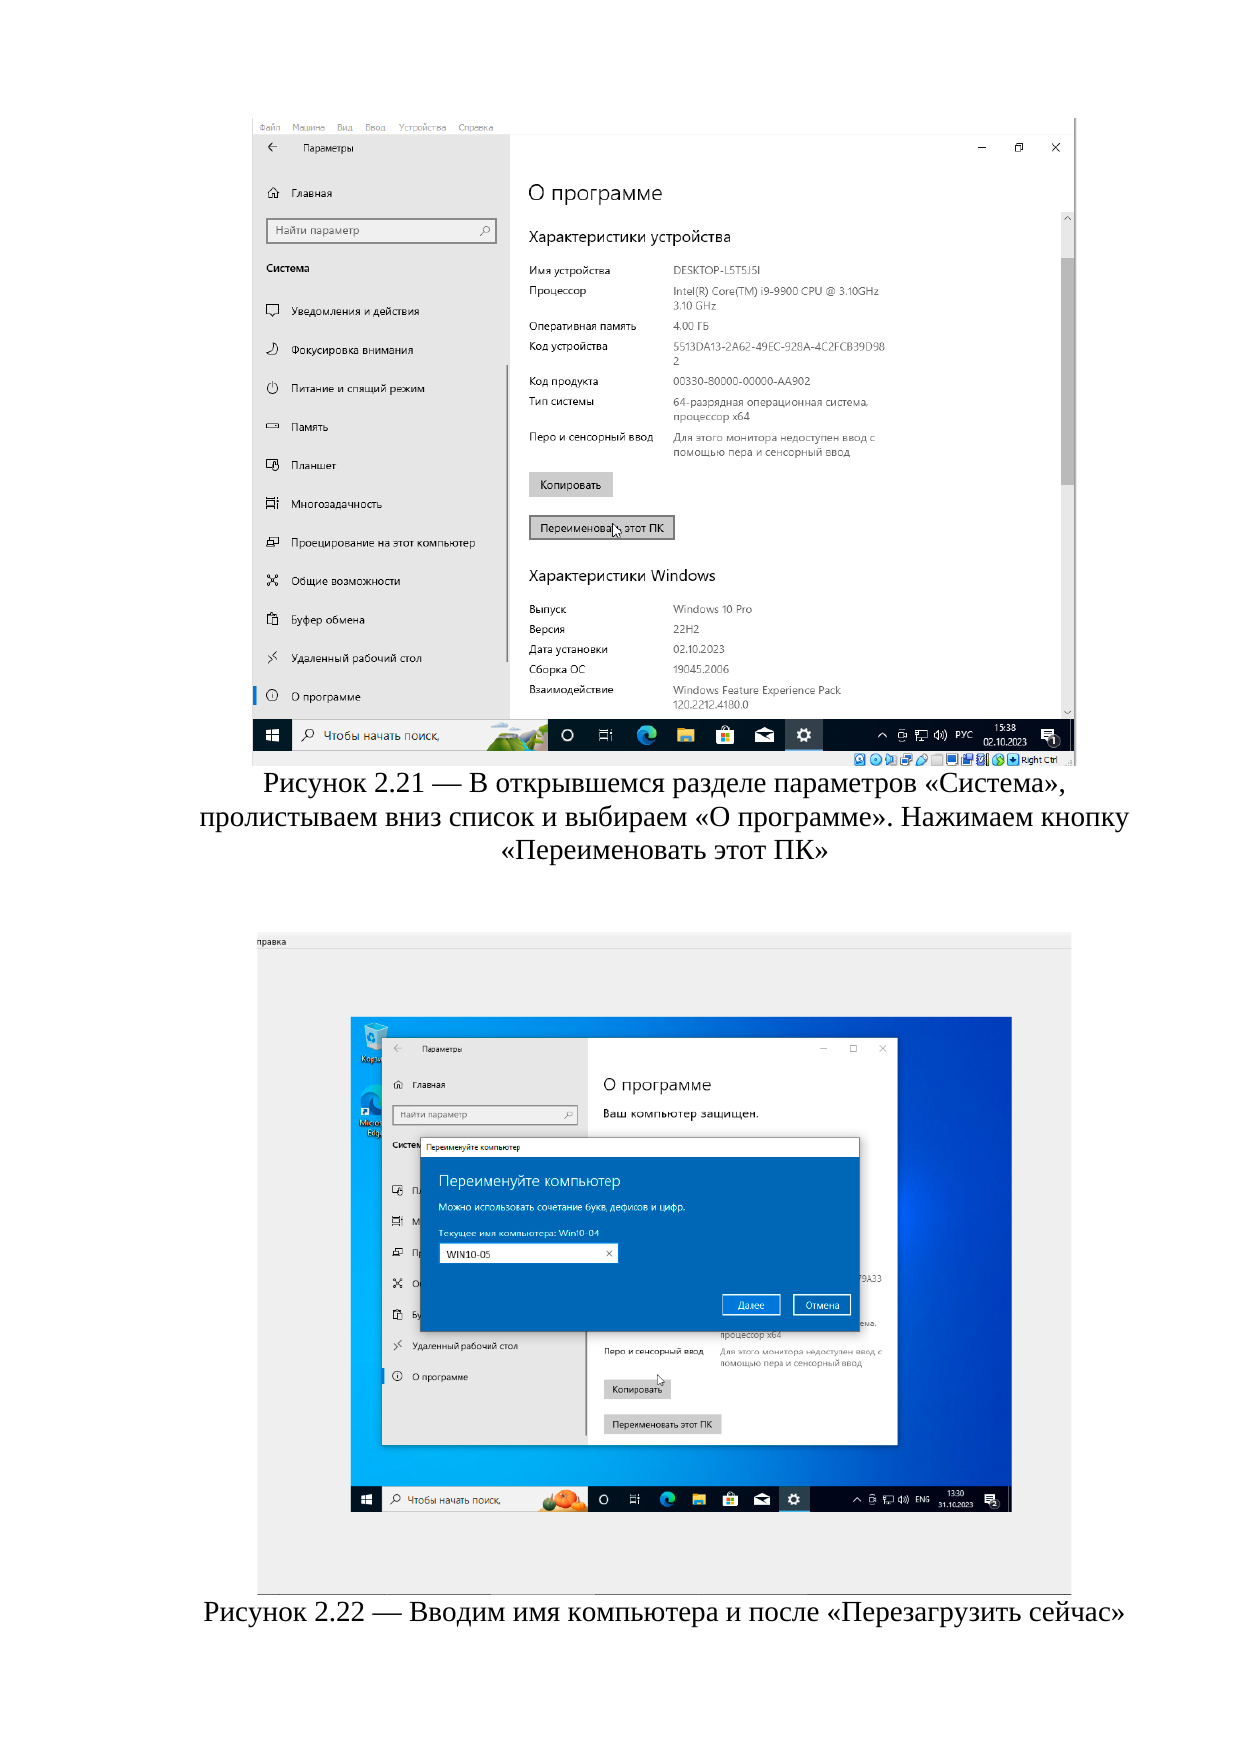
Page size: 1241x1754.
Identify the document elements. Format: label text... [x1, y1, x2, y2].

picture [252, 118, 1077, 766]
text Рисунок 2.22 — Вводим имя компьютера и после «Перезагрузить сейчас» [177, 1594, 1152, 1628]
text Рисунок 2.21 — В открывшемся разделе параметров «Система», пролистываем вниз список и выбираем «О программе». Нажимаем кнопку «Переименовать этот ПК» [177, 765, 1152, 866]
picture [257, 932, 1072, 1595]
